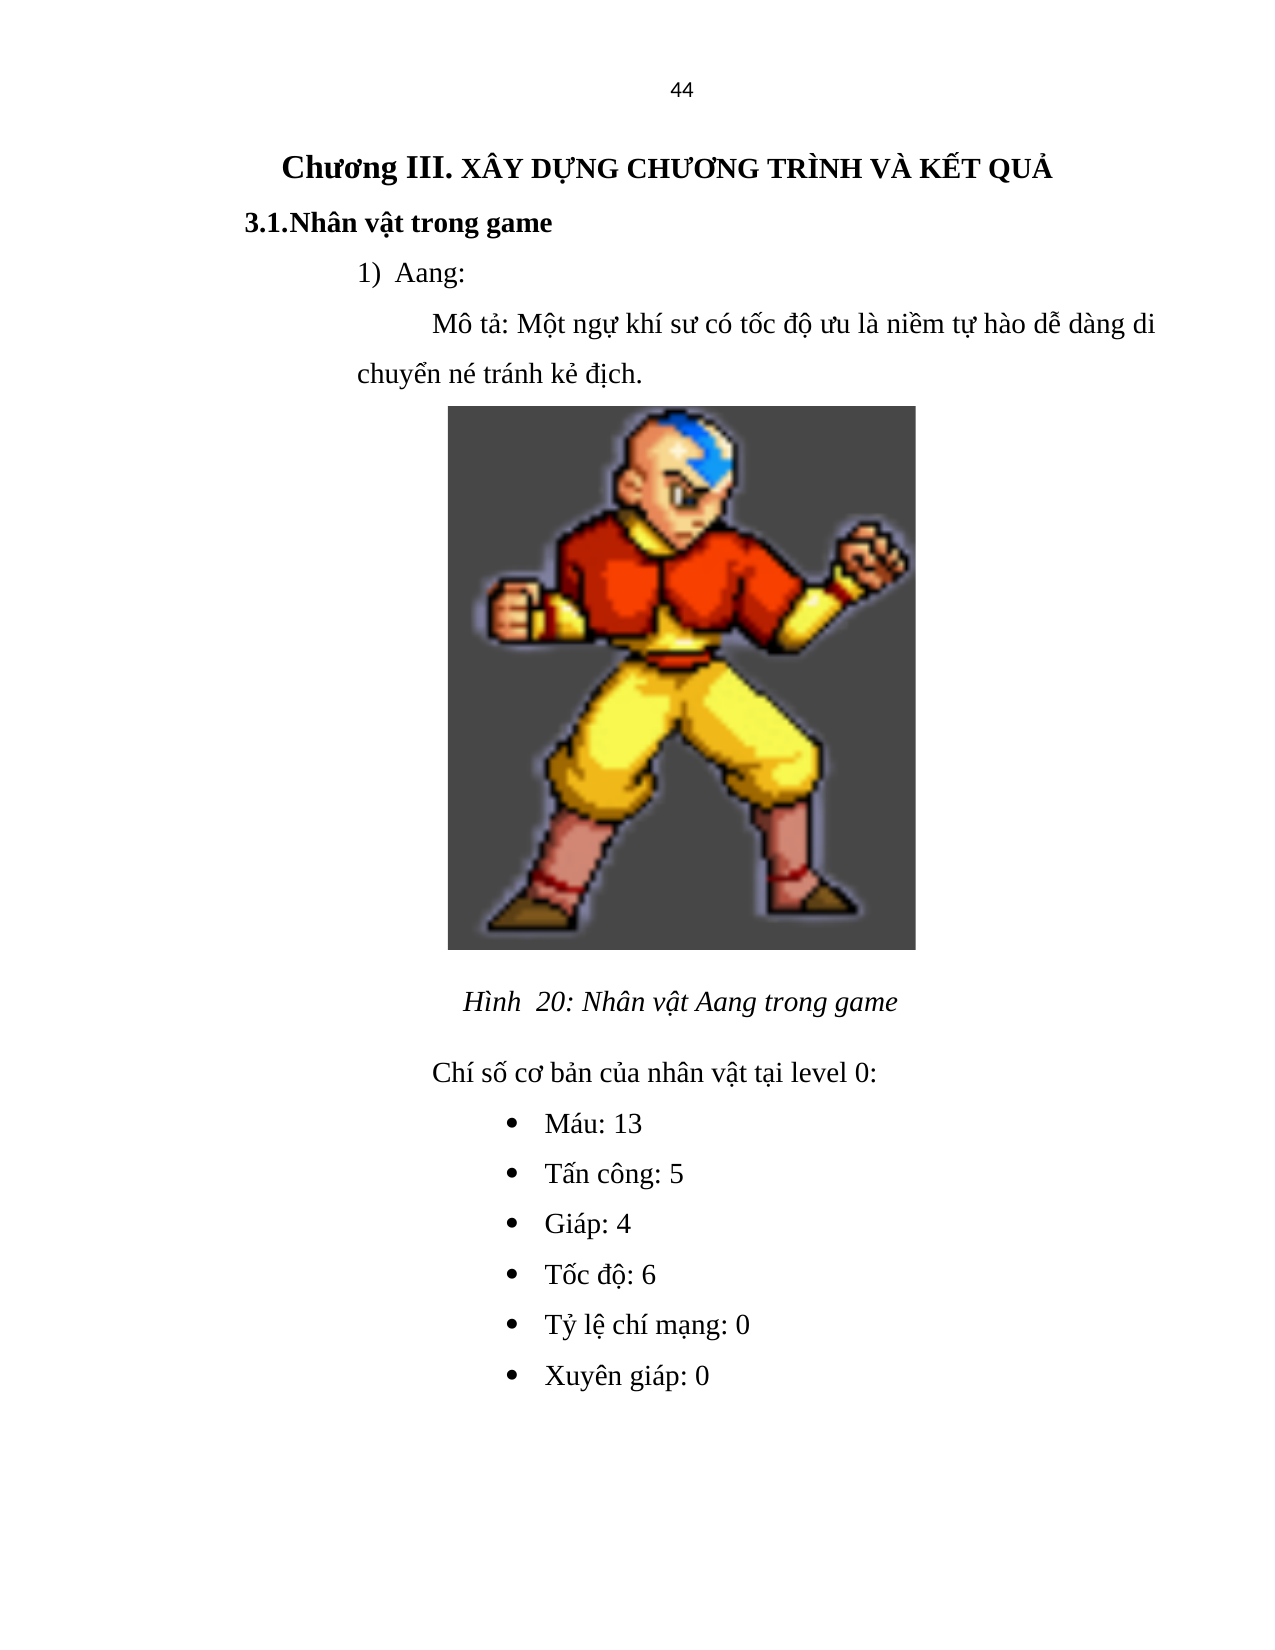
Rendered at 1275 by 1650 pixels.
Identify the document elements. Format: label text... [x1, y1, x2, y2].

list Xuyên giáp: 0 [507, 1358, 1157, 1391]
text Hình 20: Nhân vật Aang trong game [207, 984, 1157, 1018]
list XÂY DỰNG CHƯƠNG TRÌNH VÀ KẾT QUẢ [177, 148, 1157, 186]
list Tấn công: 5 [507, 1156, 1157, 1190]
list Giáp: 4 [507, 1207, 1157, 1240]
list Mô tả: Một ngự khí sư có tốc độ ưu là niềm tự hào dễ dàng di chuyển né tránh kẻ địch. [357, 306, 1157, 390]
list Tỷ lệ chí mạng: 0 [507, 1307, 1157, 1341]
list Chí số cơ bản của nhân vật tại level 0: [357, 1055, 1157, 1089]
picture [447, 406, 916, 950]
list Nhân vật trong game [244, 205, 1157, 239]
list Aang: [357, 256, 1157, 289]
list Máu: 13 [507, 1106, 1157, 1139]
list Tốc độ: 6 [507, 1257, 1157, 1291]
